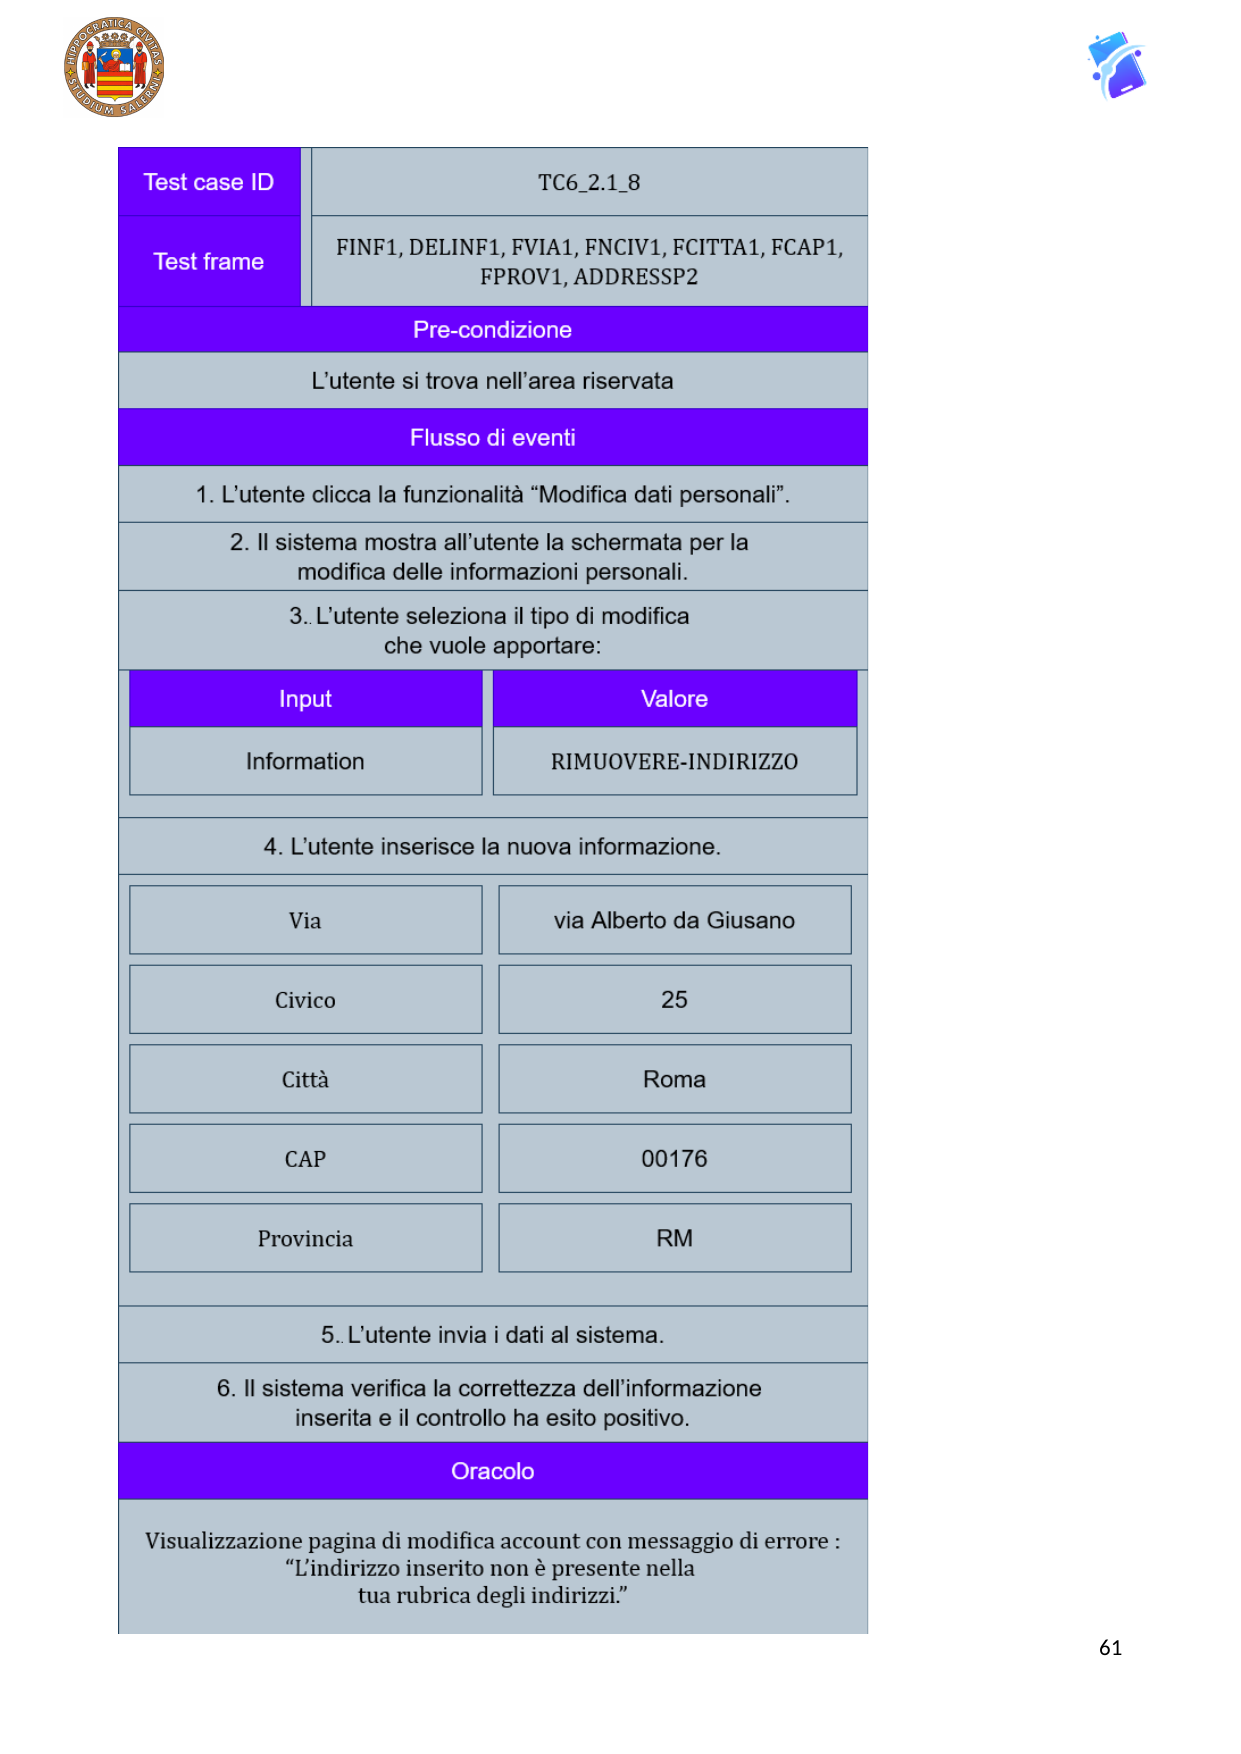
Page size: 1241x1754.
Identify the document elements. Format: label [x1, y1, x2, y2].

picture [118, 147, 869, 1634]
picture [63, 17, 164, 118]
picture [1061, 11, 1174, 133]
